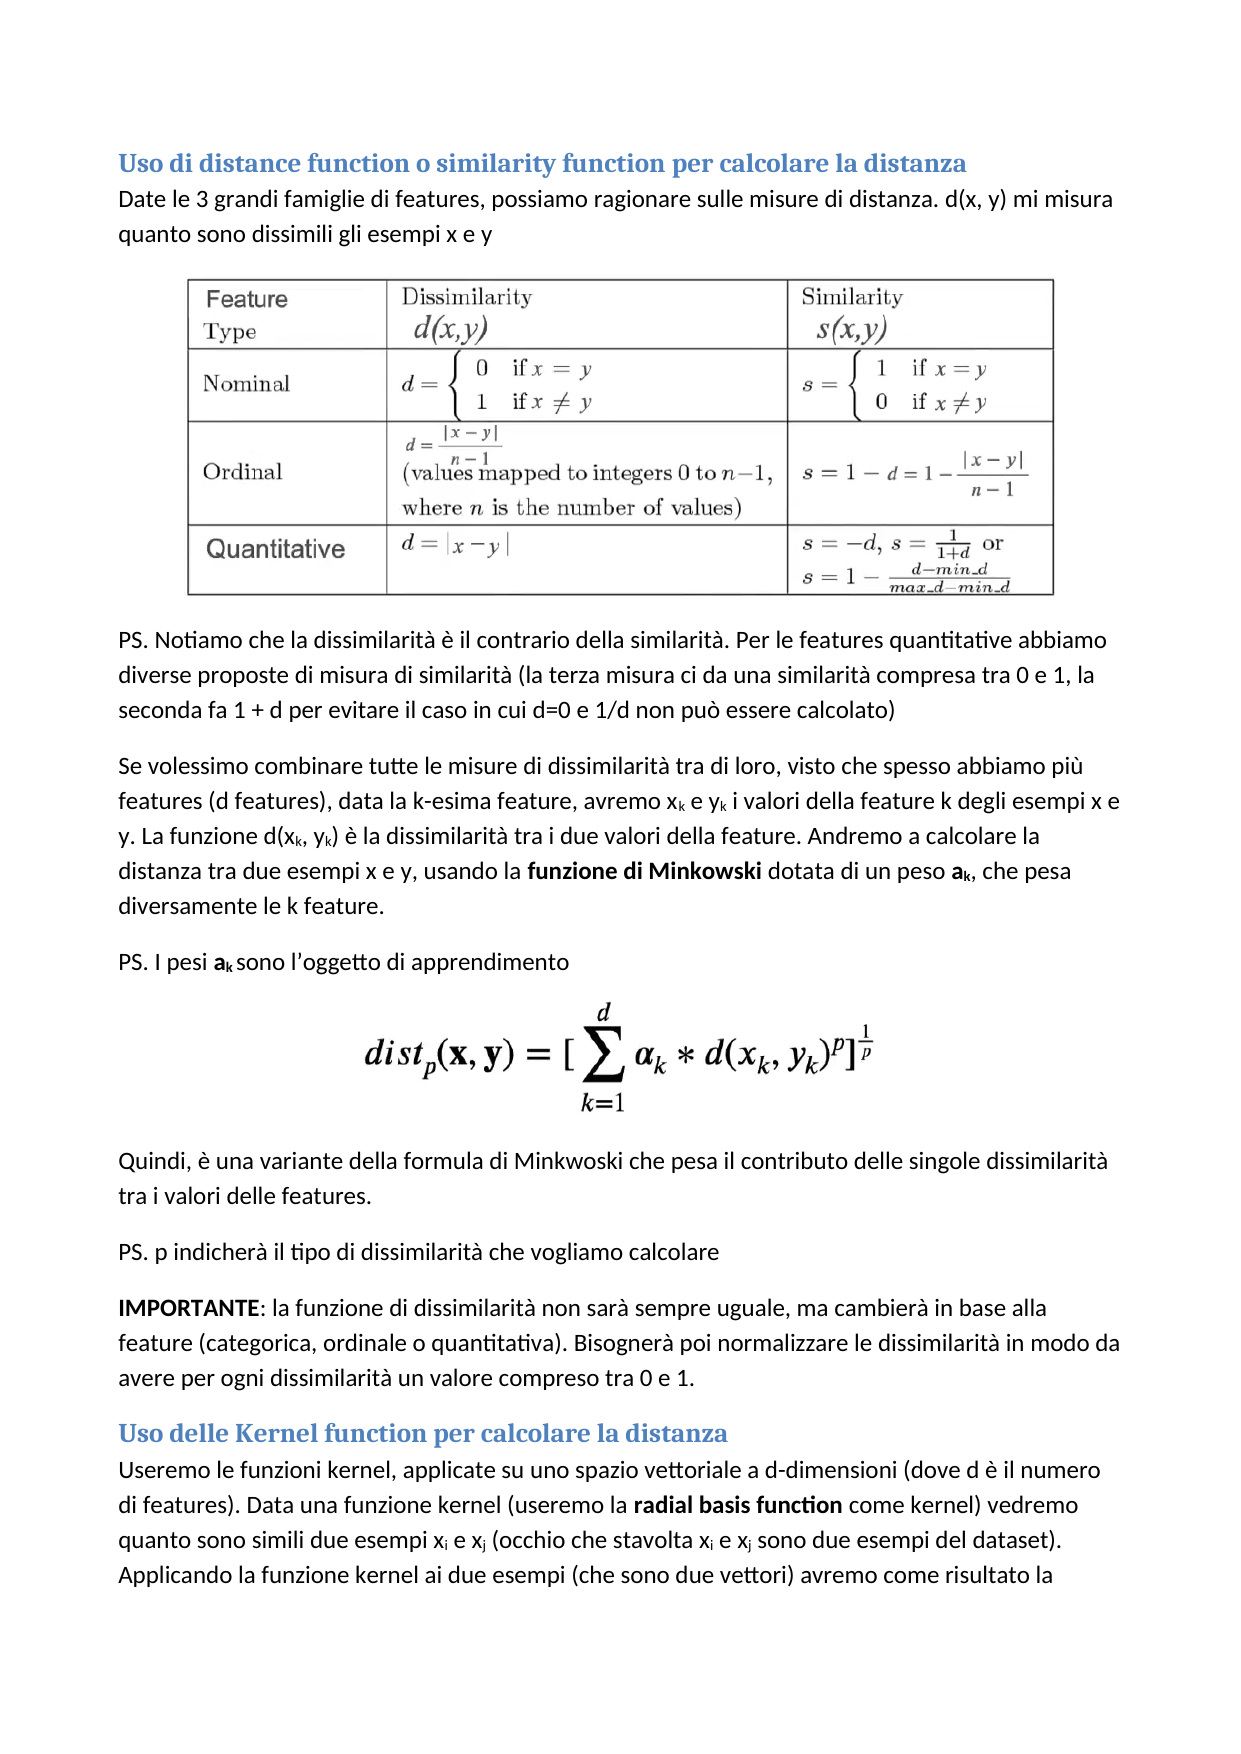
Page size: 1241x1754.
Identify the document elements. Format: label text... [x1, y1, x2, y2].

text PS. Notiamo che la dissimilarità è il contrario della similarità. Per le features quantitative abbiamo diverse proposte di misura di similarità (la terza misura ci da una similarità compresa tra 0 e 1, la seconda fa 1 + d per evitare il caso in cui d=0 e 1/d non può essere calcolato) [118, 624, 1122, 724]
picture [362, 1001, 879, 1121]
subtitle Uso di distance function o similarity function per calcolare la distanza [118, 148, 1122, 179]
text Se volessimo combinare tutte le misure di dissimilarità tra di loro, visto che spesso abbiamo più features (d features), data la k-esima feature, avremo xk e yk i valori della feature k degli esempi x e y. La funzione d(xk, yk) è la dissimilarità tra i due valori della feature. Andremo a calcolare la distanza tra due esempi x e y, usando la funzione di Minkowski dotata di un peso ak, che pesa diversamente le k feature. [118, 750, 1122, 920]
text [118, 1454, 1122, 1589]
text PS. I pesi ak sono l’oggetto di apprendimento [118, 946, 1122, 976]
text Date le 3 grandi famiglie di features, possiamo ragionare sulle misure di distanza. d(x, y) mi misura quanto sono dissimili gli esempi x e y [118, 183, 1122, 249]
text Quindi, è una variante della formula di Minkwoski che pesa il contributo delle singole dissimilarità tra i valori delle features. [118, 1146, 1122, 1211]
picture [183, 274, 1057, 599]
text IMPORTANTE: la funzione di dissimilarità non sarà sempre uguale, ma cambierà in base alla feature (categorica, ordinale o quantitativa). Bisognerà poi normalizzare le dissimilarità in modo da avere per ogni dissimilarità un valore compreso tra 0 e 1. [118, 1292, 1122, 1393]
subtitle Uso delle Kernel function per calcolare la distanza [118, 1418, 1122, 1449]
text PS. p indicherà il tipo di dissimilarità che vogliamo calcolare [118, 1236, 1122, 1267]
